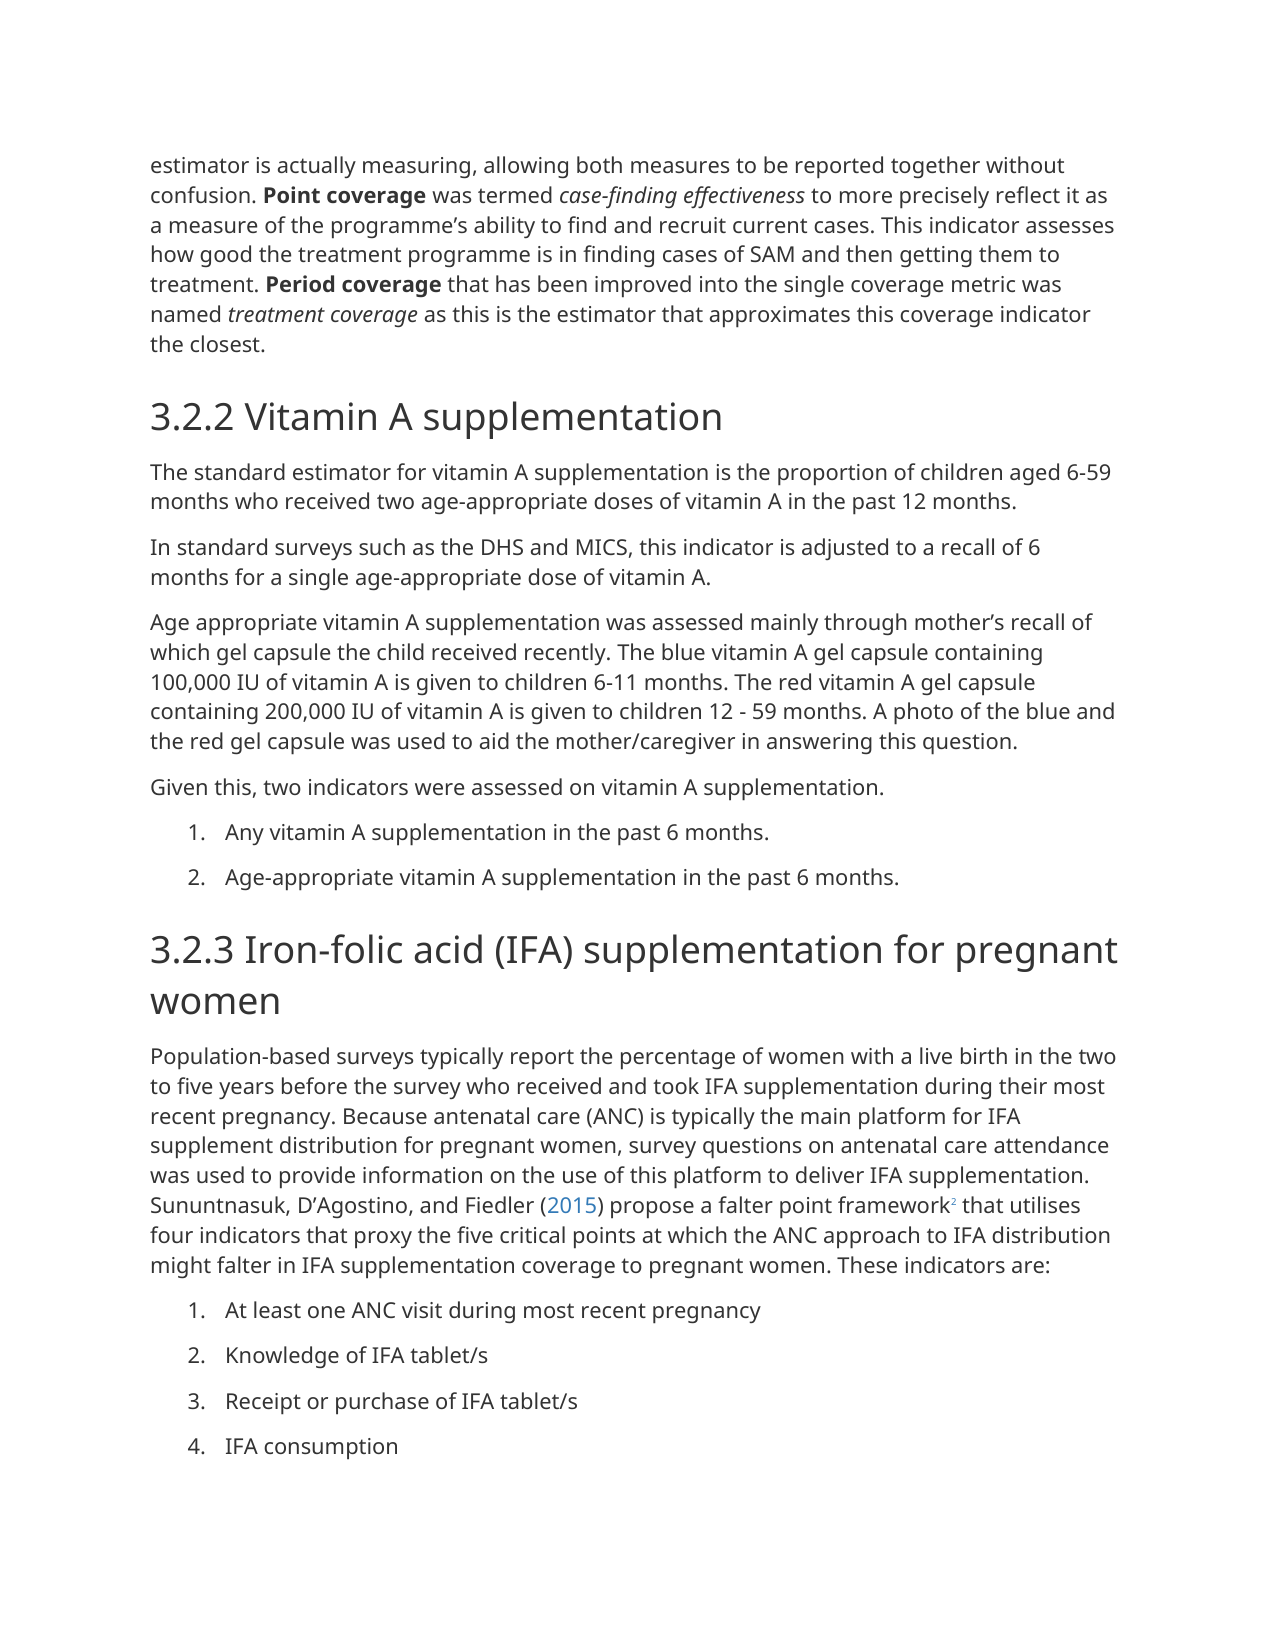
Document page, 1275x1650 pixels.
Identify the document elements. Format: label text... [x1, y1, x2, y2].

text Population-based surveys typically report the percentage of women with a live birth in the two to five years before the survey who received and took IFA supplementation during their most recent pregnancy. Because antenatal care (ANC) is typically the main platform for IFA supplement distribution for pregnant women, survey questions on antenatal care attendance was used to provide information on the use of this platform to deliver IFA supplementation. Sununtnasuk, D’Agostino, and Fiedler (2015) propose a falter point framework2 that utilises four indicators that proxy the five critical points at which the ANC approach to IFA distribution might falter in IFA supplementation coverage to pregnant women. These indicators are: [150, 1041, 1125, 1279]
text Given this, two indicators were assessed on vitamin A supplementation. [150, 771, 1125, 801]
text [150, 150, 1125, 358]
list At least one ANC visit during most recent pregnancy [187, 1295, 1125, 1325]
list Age-appropriate vitamin A supplementation in the past 6 months. [187, 862, 1125, 892]
text Age appropriate vitamin A supplementation was assessed mainly through mother’s recall of which gel capsule the child received recently. The blue vitamin A gel capsule containing 100,000 IU of vitamin A is given to children 6-11 months. The red vitamin A gel capsule containing 200,000 IU of vitamin A is given to children 12 - 59 months. A photo of the blue and the red gel capsule was used to aid the mother/caregiver in answering this question. [150, 607, 1125, 756]
list Receipt or purchase of IFA tablet/s [187, 1386, 1125, 1416]
list Any vitamin A supplementation in the past 6 months. [187, 817, 1125, 847]
subtitle 3.2.3 Iron-folic acid (IFA) supplementation for pregnant women [150, 923, 1125, 1025]
text In standard surveys such as the DHS and MICS, this indicator is adjusted to a recall of 6 months for a single age-appropriate dose of vitamin A. [150, 532, 1125, 591]
subtitle 3.2.2 Vitamin A supplementation [150, 390, 1125, 441]
text The standard estimator for vitamin A supplementation is the proportion of children aged 6-59 months who received two age-appropriate doses of vitamin A in the past 12 months. [150, 456, 1125, 516]
list IFA consumption [187, 1431, 1125, 1461]
list Knowledge of IFA tablet/s [187, 1340, 1125, 1370]
